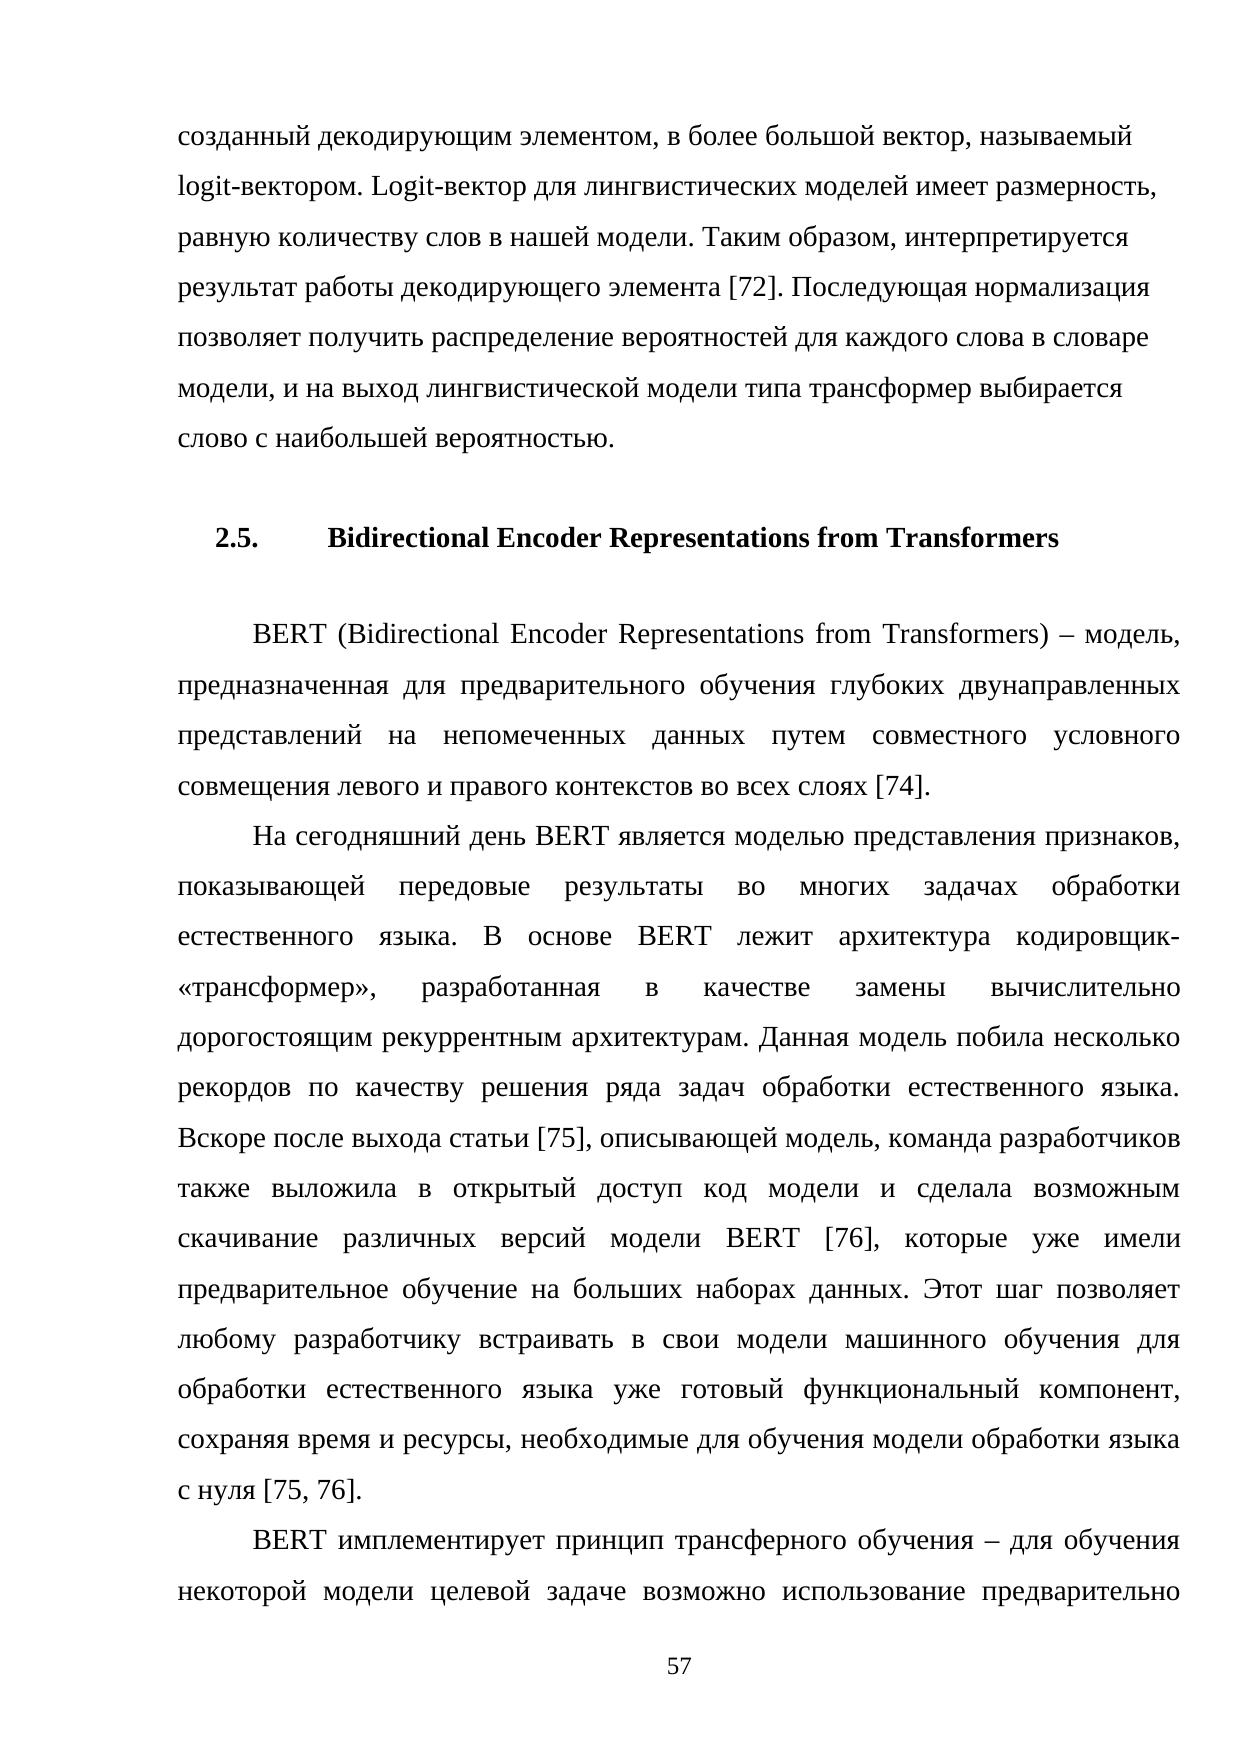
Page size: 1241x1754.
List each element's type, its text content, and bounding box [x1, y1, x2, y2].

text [177, 118, 1181, 453]
text BERT (Bidirectional Encoder Representations from Transformers) – модель, предназначенная для предварительного обучения глубоких двунаправленных представлений на непомеченных данных путем совместного условного совмещения левого и правого контекстов во всех слоях [74]. [177, 617, 1181, 801]
text На сегодняшний день BERT является моделью представления признаков, показывающей передовые результаты во многих задачах обработки естественного языка. В основе BERT лежит архитектура кодировщик- «трансформер», разработанная в качестве замены вычислительно дорогостоящим рекуррентным архитектурам. Данная модель побила несколько рекордов по качеству решения ряда задач обработки естественного языка. Вскоре после выхода статьи [75], описывающей модель, команда разработчиков также выложила в открытый доступ код модели и сделала возможным скачивание различных версий модели BERT [76], которые уже имели предварительное обучение на больших наборах данных. Этот шаг позволяет любому разработчику встраивать в свои модели машинного обучения для обработки естественного языка уже готовый функциональный компонент, сохраняя время и ресурсы, необходимые для обучения модели обработки языка с нуля [75, 76]. [177, 818, 1181, 1506]
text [177, 1522, 1181, 1606]
subtitle Bidirectional Encoder Representations from Transformers [215, 520, 1181, 554]
